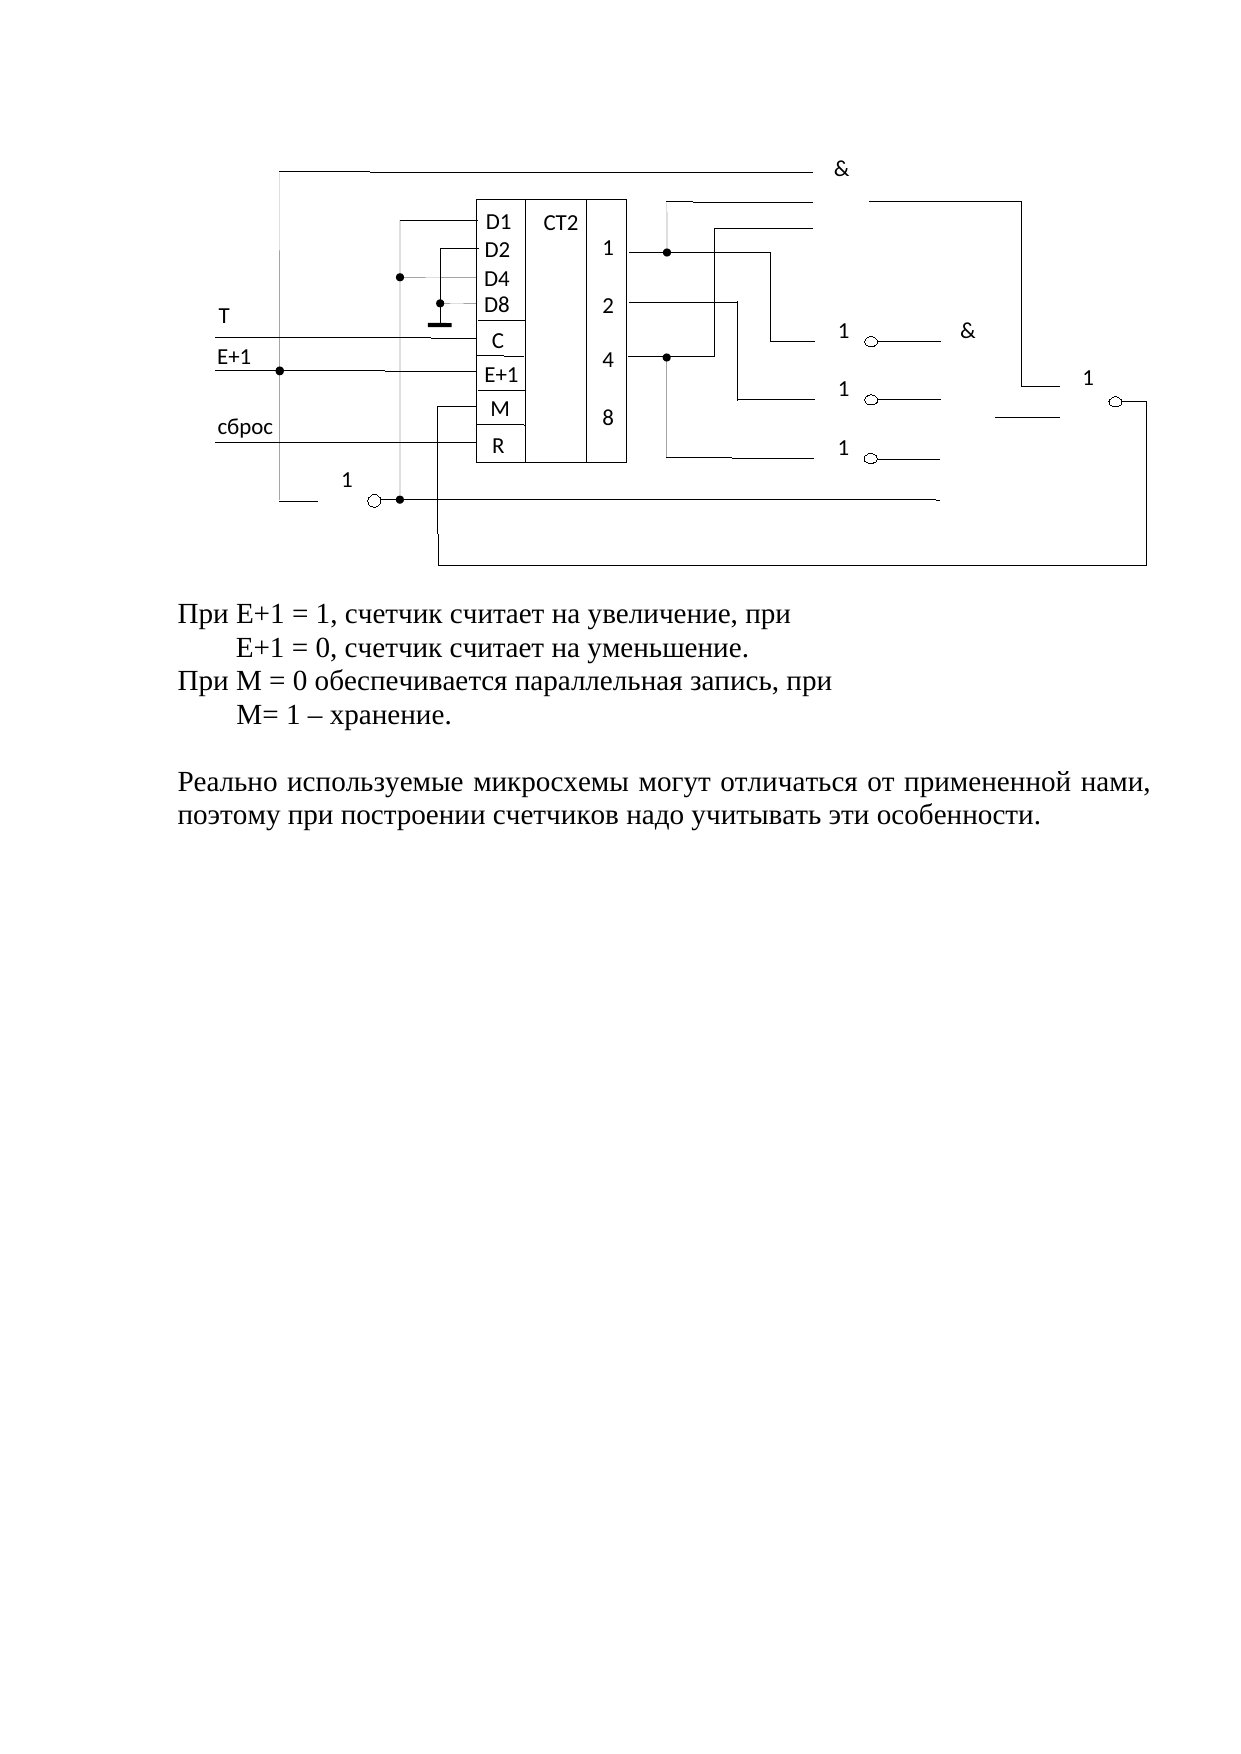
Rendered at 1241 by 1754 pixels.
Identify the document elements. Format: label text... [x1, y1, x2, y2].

text При М = 0 обеспечивается параллельная запись, при [177, 663, 1152, 697]
text Реально используемые микросхемы могут отличаться от примененной нами, поэтому при построении счетчиков надо учитывать эти особенности. [177, 764, 1152, 831]
text Е+1 = 0, счетчик считает на уменьшение. [177, 630, 1152, 663]
text М= 1 – хранение. [177, 697, 1152, 730]
text При Е+1 = 1, счетчик считает на увеличение, при [177, 596, 1152, 630]
